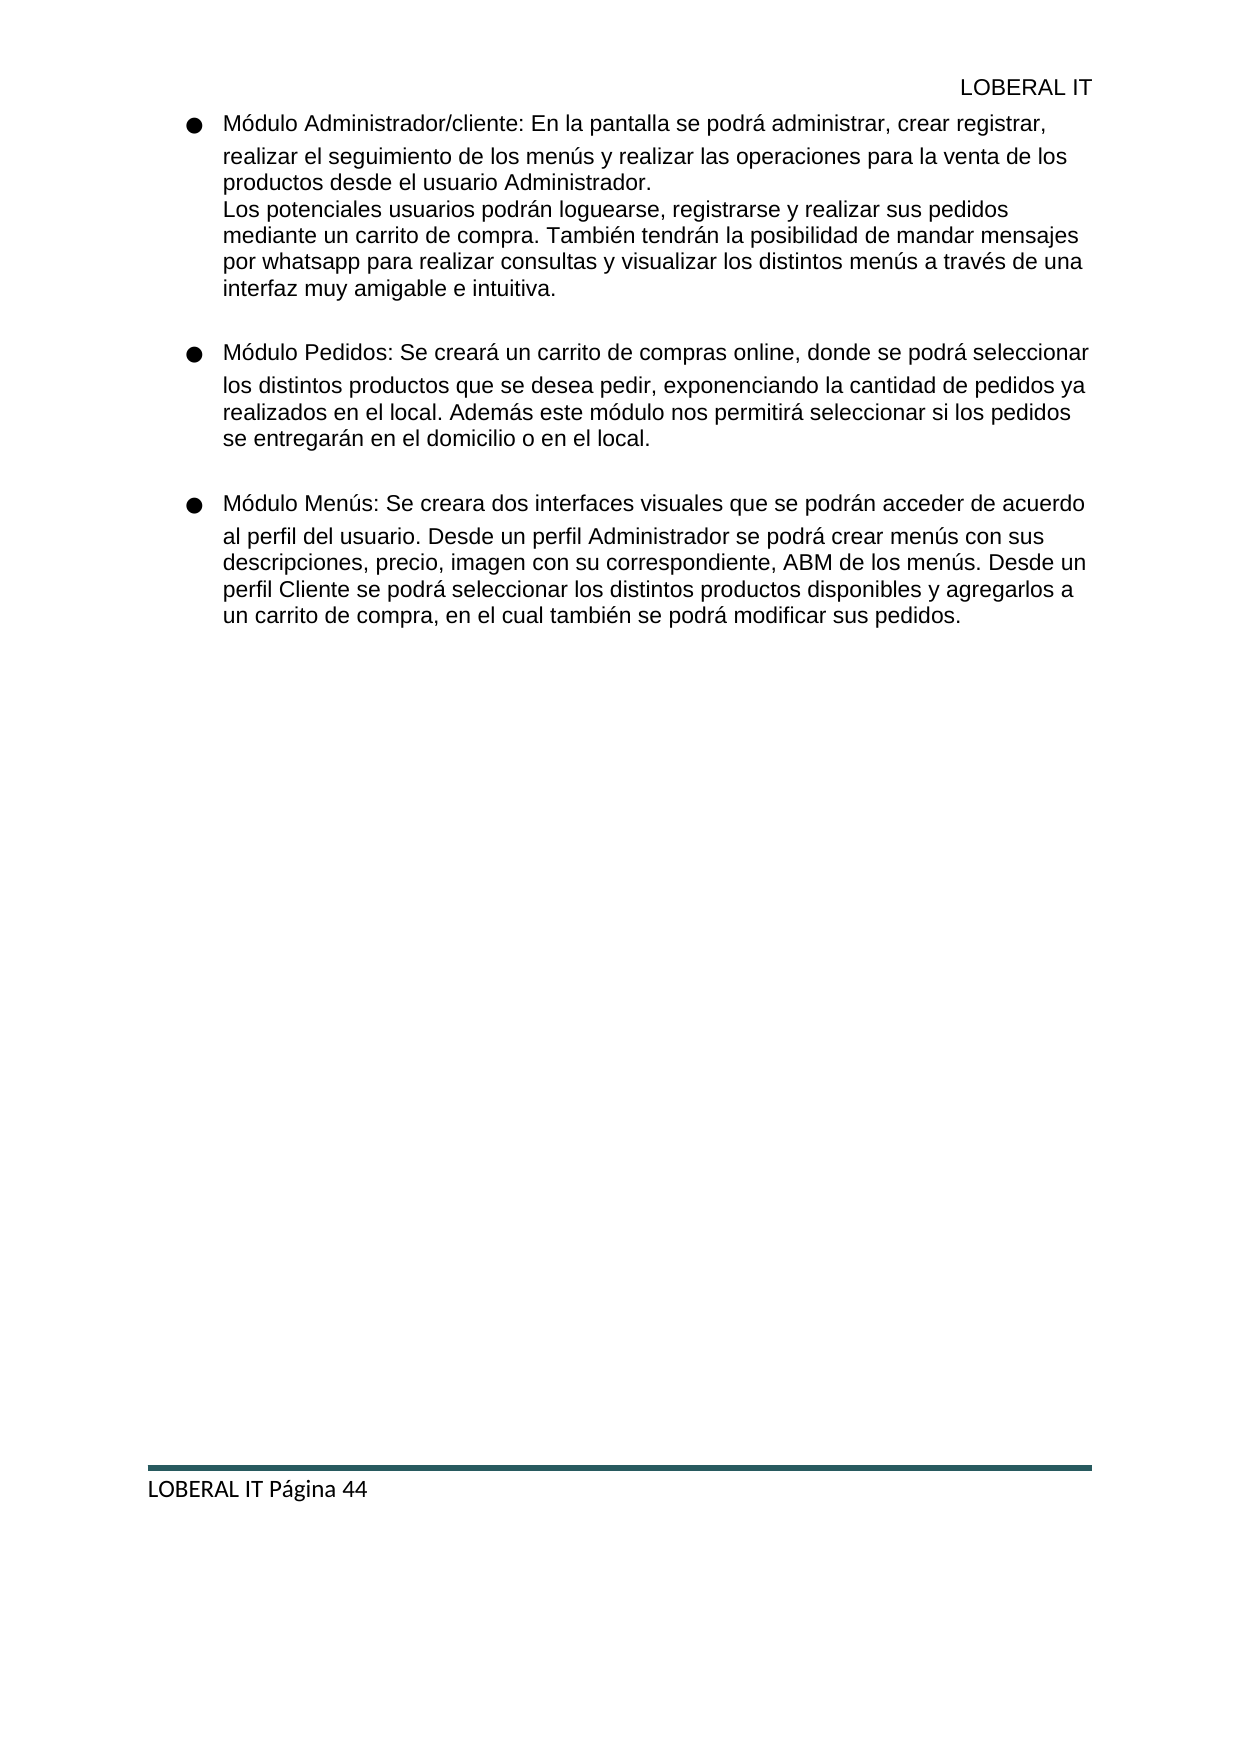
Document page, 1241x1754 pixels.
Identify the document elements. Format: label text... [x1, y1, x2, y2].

list Módulo Administrador/cliente: En la pantalla se podrá administrar, crear registrar, realizar el seguimiento de los menús y realizar las operaciones para la venta de los productos desde el usuario Administrador. Los potenciales usuarios podrán loguearse, registrarse y realizar sus pedidos mediante un carrito de compra. También tendrán la posibilidad de mandar mensajes por whatsapp para realizar consultas y visualizar los distintos menús a través de una interfaz muy amigable e intuitiva. [185, 100, 1092, 301]
list Módulo Menús: Se creara dos interfaces visuales que se podrán acceder de acuerdo al perfil del usuario. Desde un perfil Administrador se podrá crear menús con sus descripciones, precio, imagen con su correspondiente, ABM de los menús. Desde un perfil Cliente se podrá seleccionar los distintos productos disponibles y agregarlos a un carrito de compra, en el cual también se podrá modificar sus pedidos. [185, 480, 1092, 628]
list Módulo Pedidos: Se creará un carrito de compras online, donde se podrá seleccionar los distintos productos que se desea pedir, exponenciando la cantidad de pedidos ya realizados en el local. Además este módulo nos permitirá seleccionar si los pedidos se entregarán en el domicilio o en el local. [185, 330, 1092, 452]
